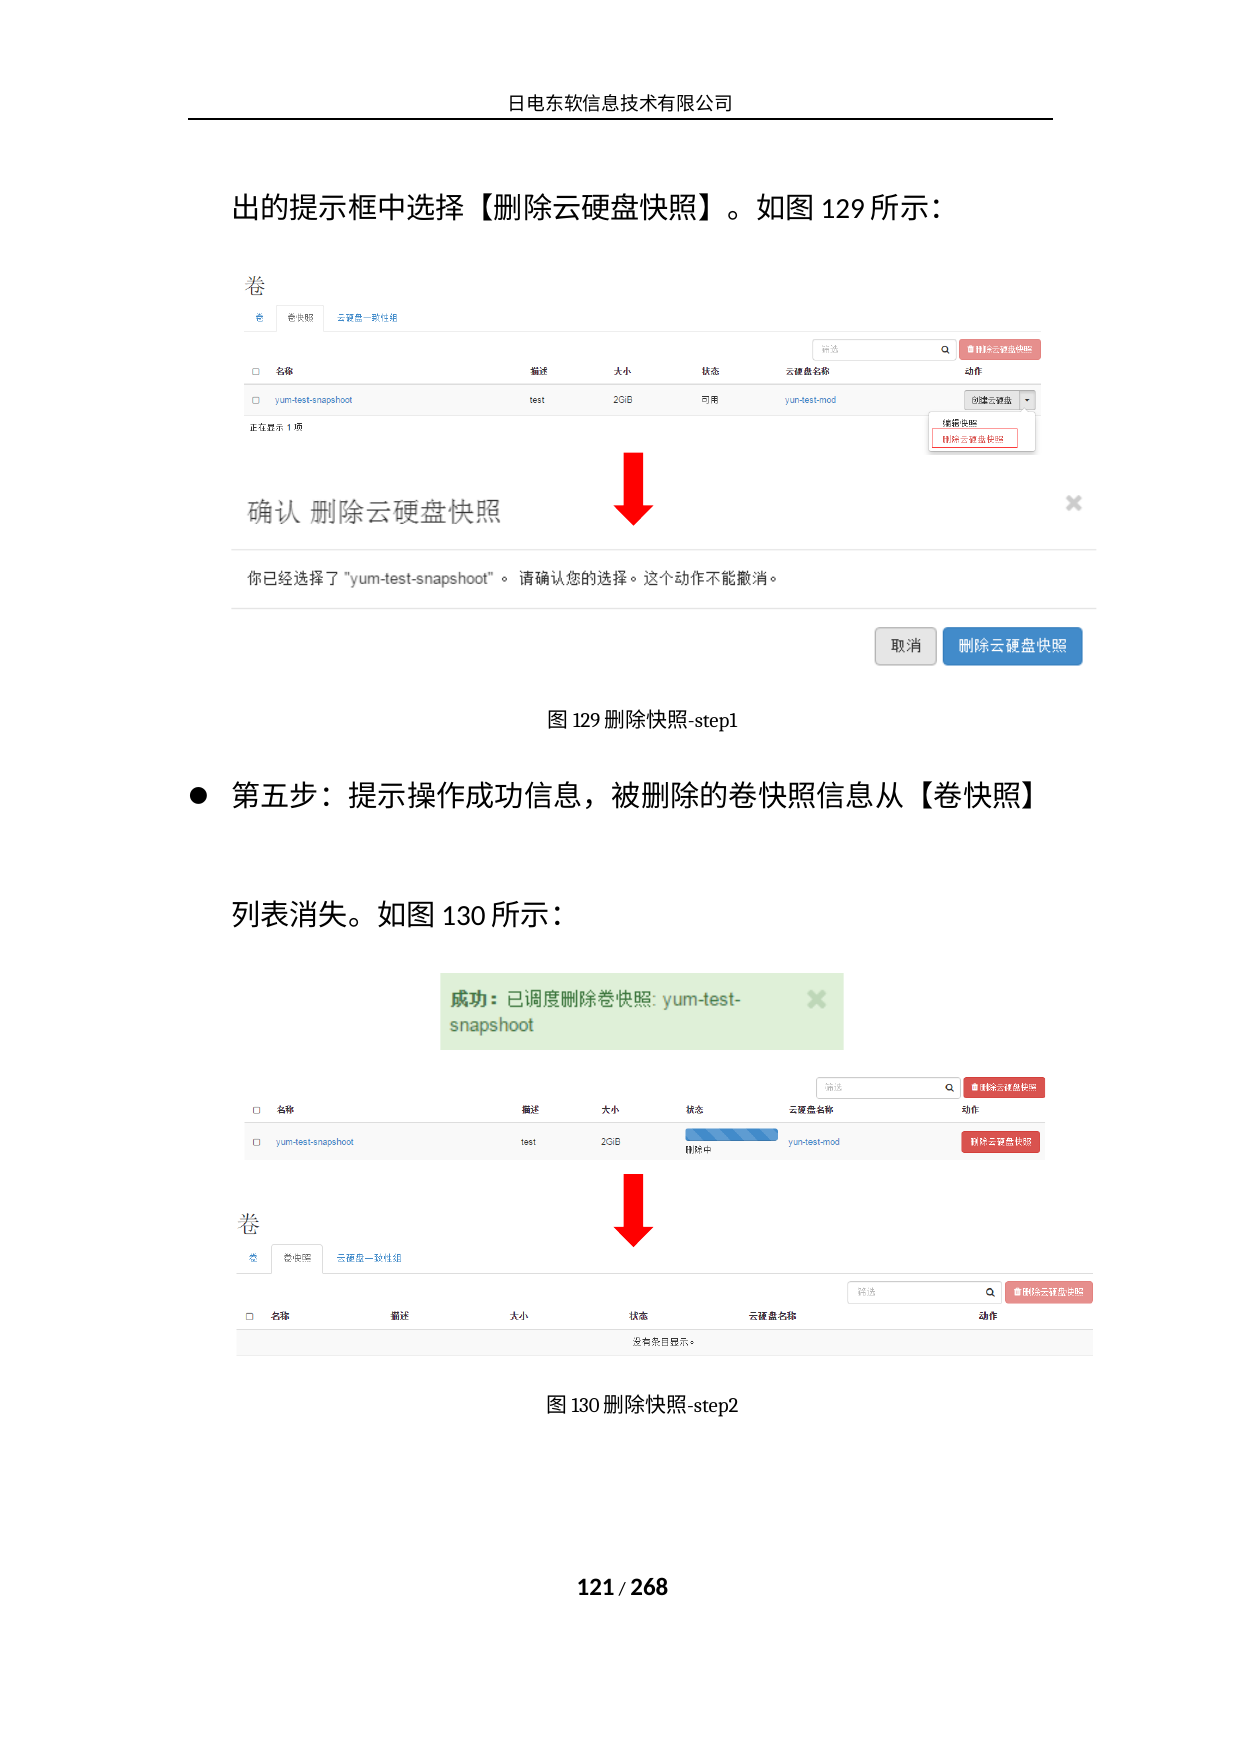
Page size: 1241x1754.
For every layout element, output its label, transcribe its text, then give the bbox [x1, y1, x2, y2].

picture [240, 266, 1044, 455]
picture [231, 482, 1097, 674]
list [187, 166, 1053, 245]
text 图 129删除快照-step1 [231, 699, 1053, 739]
picture [238, 1070, 1045, 1160]
picture [440, 973, 844, 1050]
text 图 130删除快照-step2 [231, 1384, 1053, 1424]
list 第五步：提示操作成功信息，被删除的卷快照信息从【卷快照】列表消失。如图130所示： [187, 754, 1053, 952]
picture [231, 1207, 1097, 1361]
